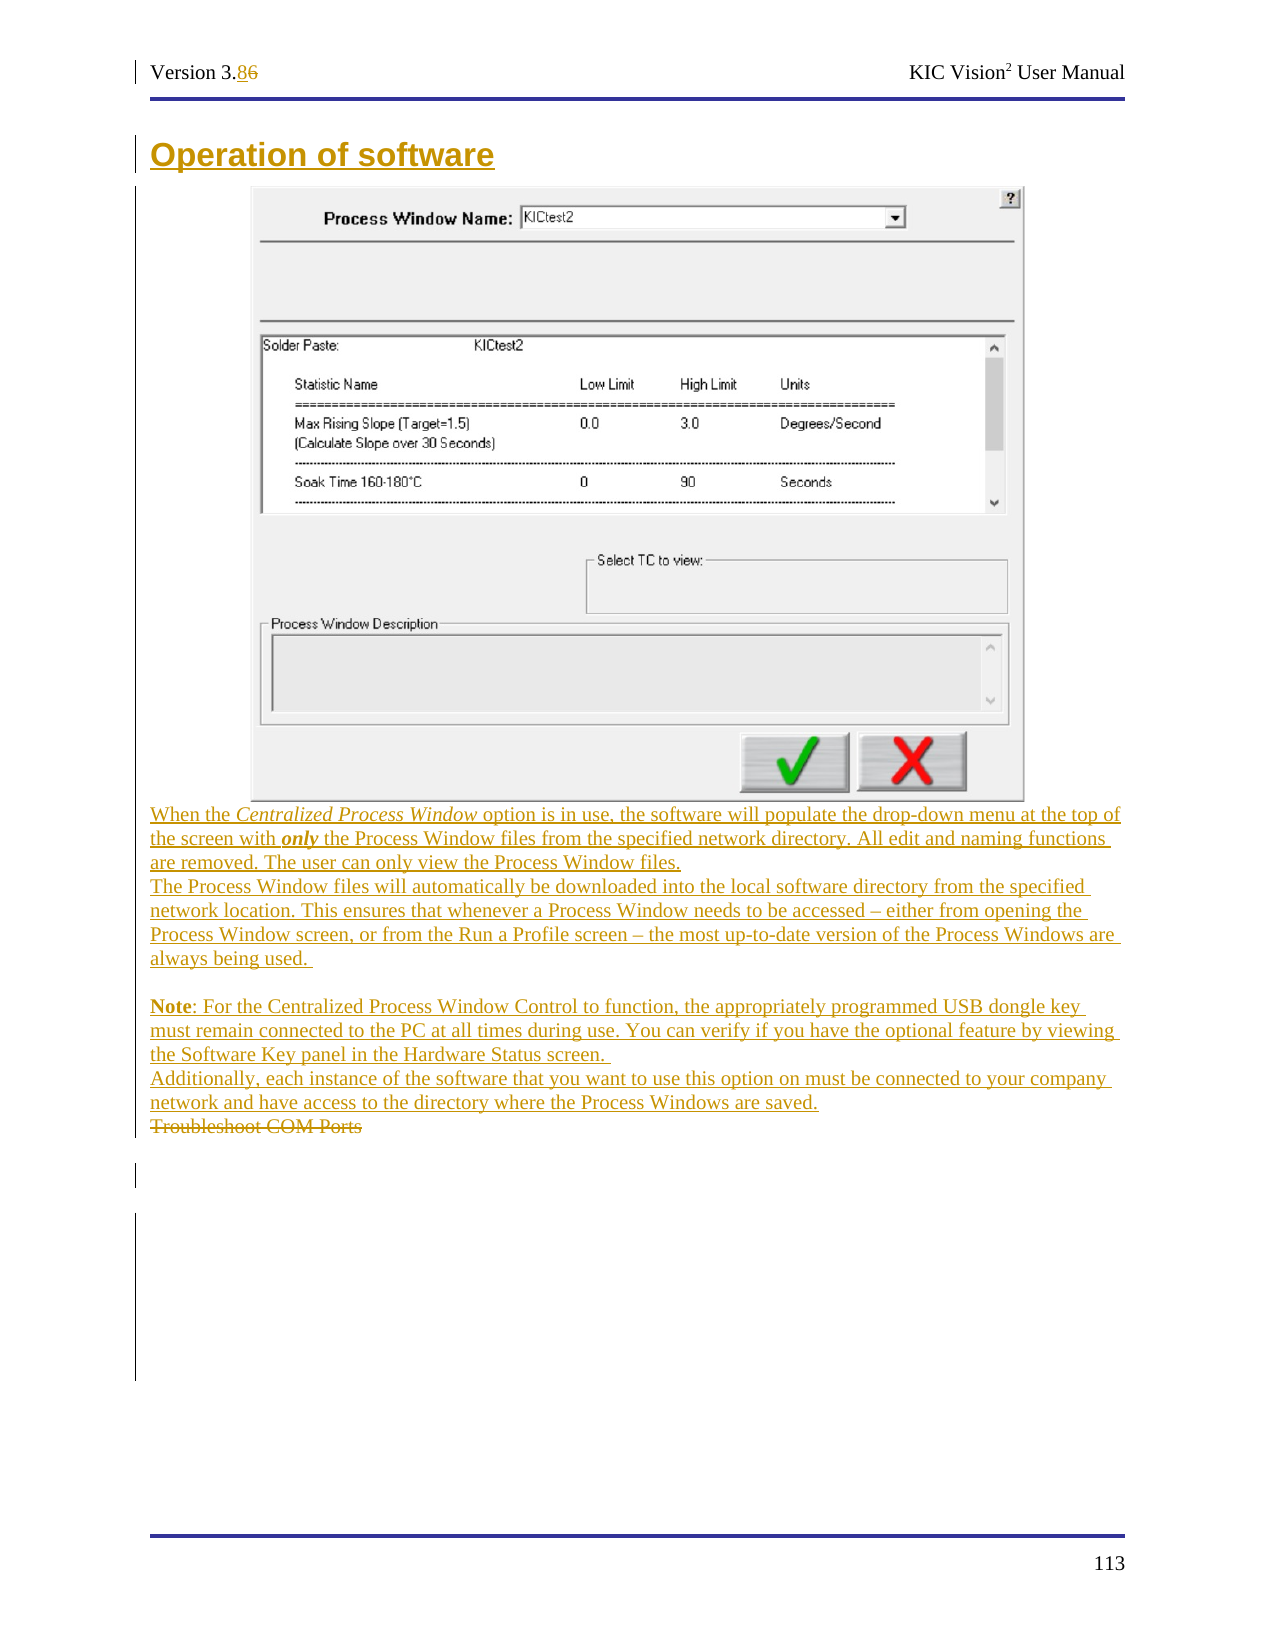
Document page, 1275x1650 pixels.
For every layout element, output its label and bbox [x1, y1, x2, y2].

picture [250, 186, 1025, 802]
